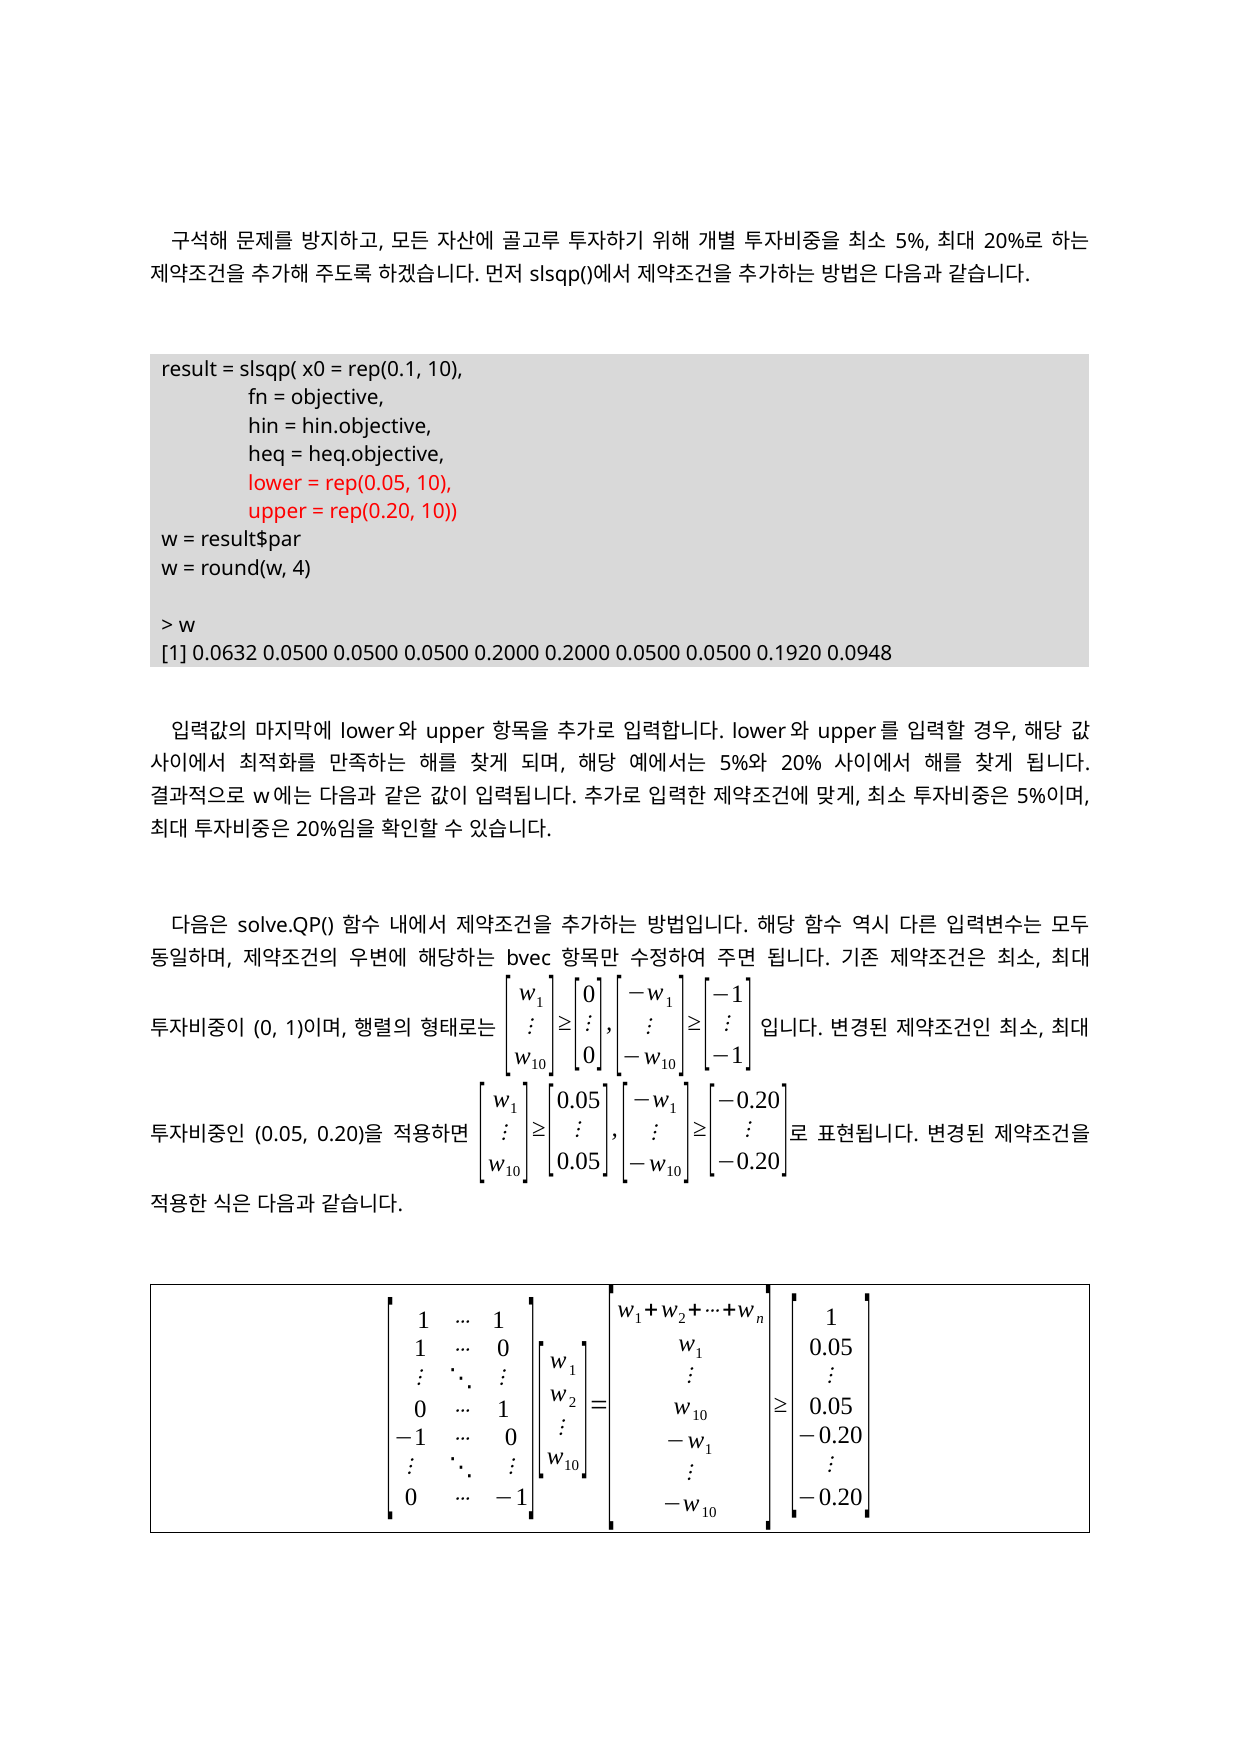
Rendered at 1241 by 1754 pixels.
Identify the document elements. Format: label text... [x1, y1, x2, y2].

table_header [151, 1285, 1089, 1532]
text 구석해 문제를 방지하고, 모든 자산에 골고루 투자하기 위해 개별 투자비중을 최소 5%, 최대 20%로 하는 제약조건을 추가해 주도록 하겠습니다. 먼저 slsqp()에서 제약조건을 추가하는 방법은 다음과 같습니다. [150, 224, 1090, 287]
table_header result = slsqp( x0 = rep(0.1, 10), fn = objective, hin = hin.objective, heq = heq.objective, lower = rep(0.05, 10), upper = rep(0.20, 10)) w = result$par w = round(w, 4) > w [1] 0.0632 0.0500 0.0500 0.0500 0.2000 0.2000 0.0500 0.0500 0.1920 0.0948 [150, 354, 1089, 667]
text 다음은 solve.QP() 함수 내에서 제약조건을 추가하는 방법입니다. 해당 함수 역시 다른 입력변수는 모두 동일하며, 제약조건의 우변에 해당하는 bvec 항목만 수정하여 주면 됩니다. 기존 제약조건은 최소, 최대 투자비중이 (0, 1)이며, 행렬의 형태로는 입니다. 변경된 제약조건인 최소, 최대 투자비중인 (0.05, 0.20)을 적용하면 로 표현됩니다. 변경된 제약조건을 적용한 식은 다음과 같습니다. [150, 909, 1090, 1217]
text 입력값의 마지막에 lower와 upper 항목을 추가로 입력합니다. lower와 upper를 입력할 경우, 해당 값 사이에서 최적화를 만족하는 해를 찾게 되며, 해당 예에서는 5%와 20% 사이에서 해를 찾게 됩니다. 결과적으로 w에는 다음과 같은 값이 입력됩니다. 추가로 입력한 제약조건에 맞게, 최소 투자비중은 5%이며, 최대 투자비중은 20%임을 확인할 수 있습니다. [150, 714, 1090, 842]
